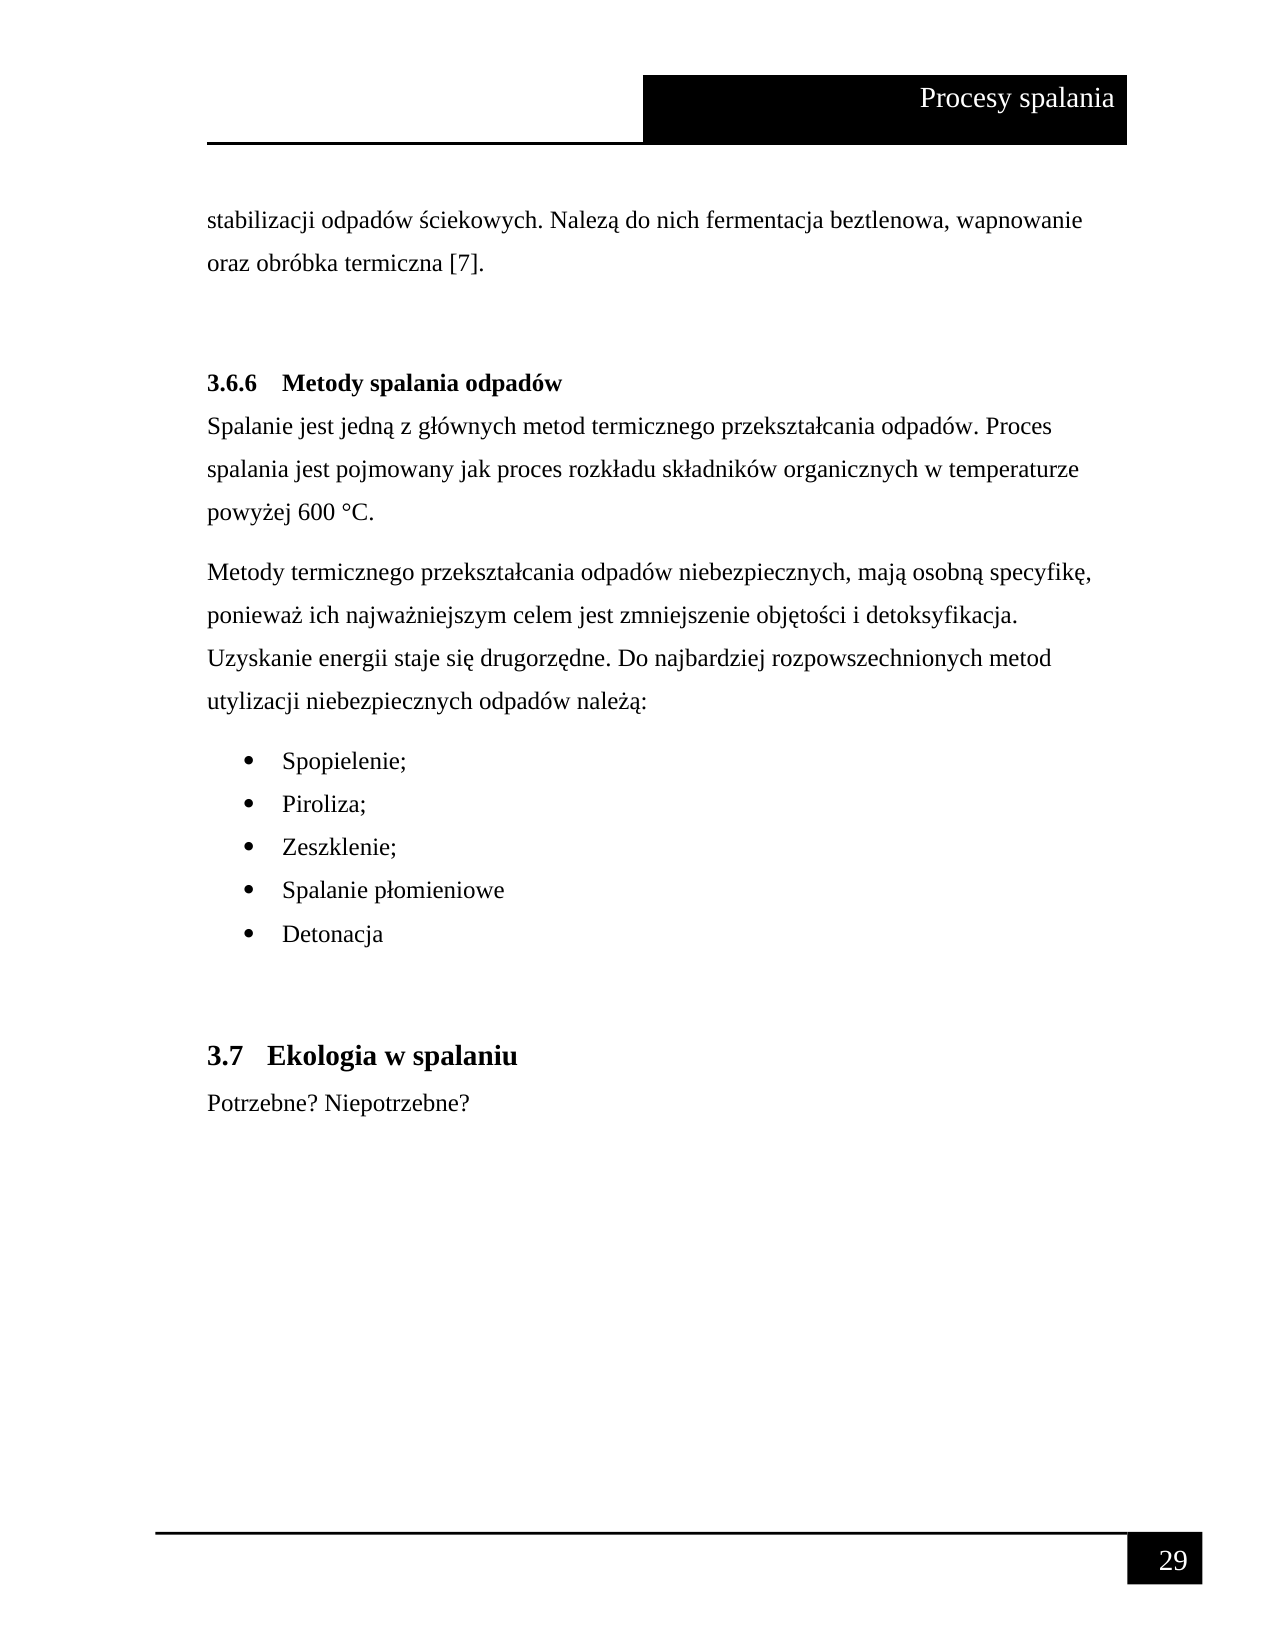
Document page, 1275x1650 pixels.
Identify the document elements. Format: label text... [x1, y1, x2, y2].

list Spalanie płomieniowe [244, 876, 1127, 904]
list Piroliza; [244, 789, 1127, 818]
subtitle Ekologia w spalaniu [207, 1038, 1127, 1072]
text Potrzebne? Niepotrzebne? [207, 1088, 1127, 1117]
list Detonacja [244, 919, 1127, 947]
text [207, 205, 1127, 277]
text Spalanie jest jedną z głównych metod termicznego przekształcania odpadów. Proces spalania jest pojmowany jak proces rozkładu składników organicznych w temperaturze powyżej 600 °C. [207, 411, 1127, 526]
text Metody termicznego przekształcania odpadów niebezpiecznych, mają osobną specyfikę, ponieważ ich najważniejszym celem jest zmniejszenie objętości i detoksyfikacja. Uzyskanie energii staje się drugorzędne. Do najbardziej rozpowszechnionych metod utylizacji niebezpiecznych odpadów należą: [207, 557, 1127, 715]
list Spopielenie; [244, 746, 1127, 775]
list Zeszklenie; [244, 832, 1127, 861]
subtitle Metody spalania odpadów [207, 368, 1127, 397]
